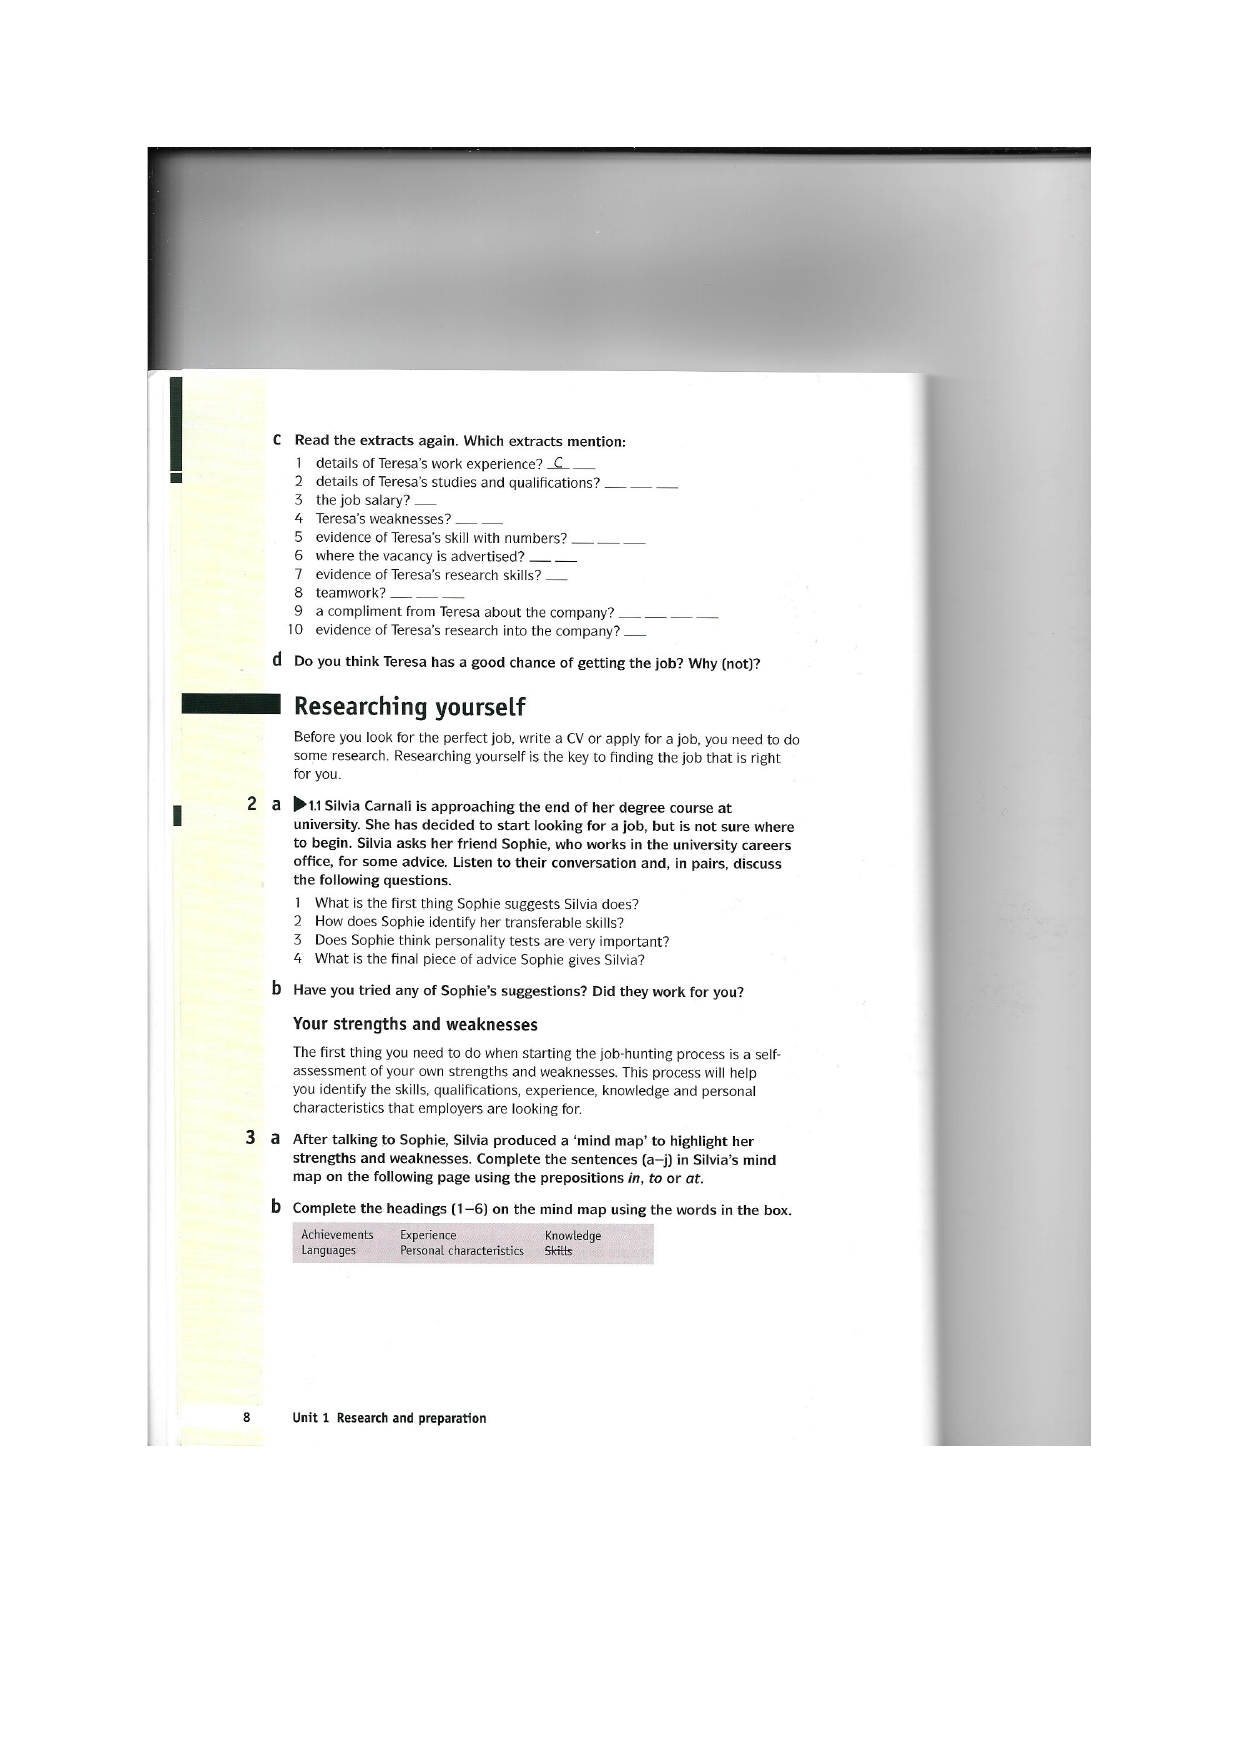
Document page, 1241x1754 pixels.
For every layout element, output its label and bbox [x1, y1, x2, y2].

picture [147, 147, 1091, 1446]
